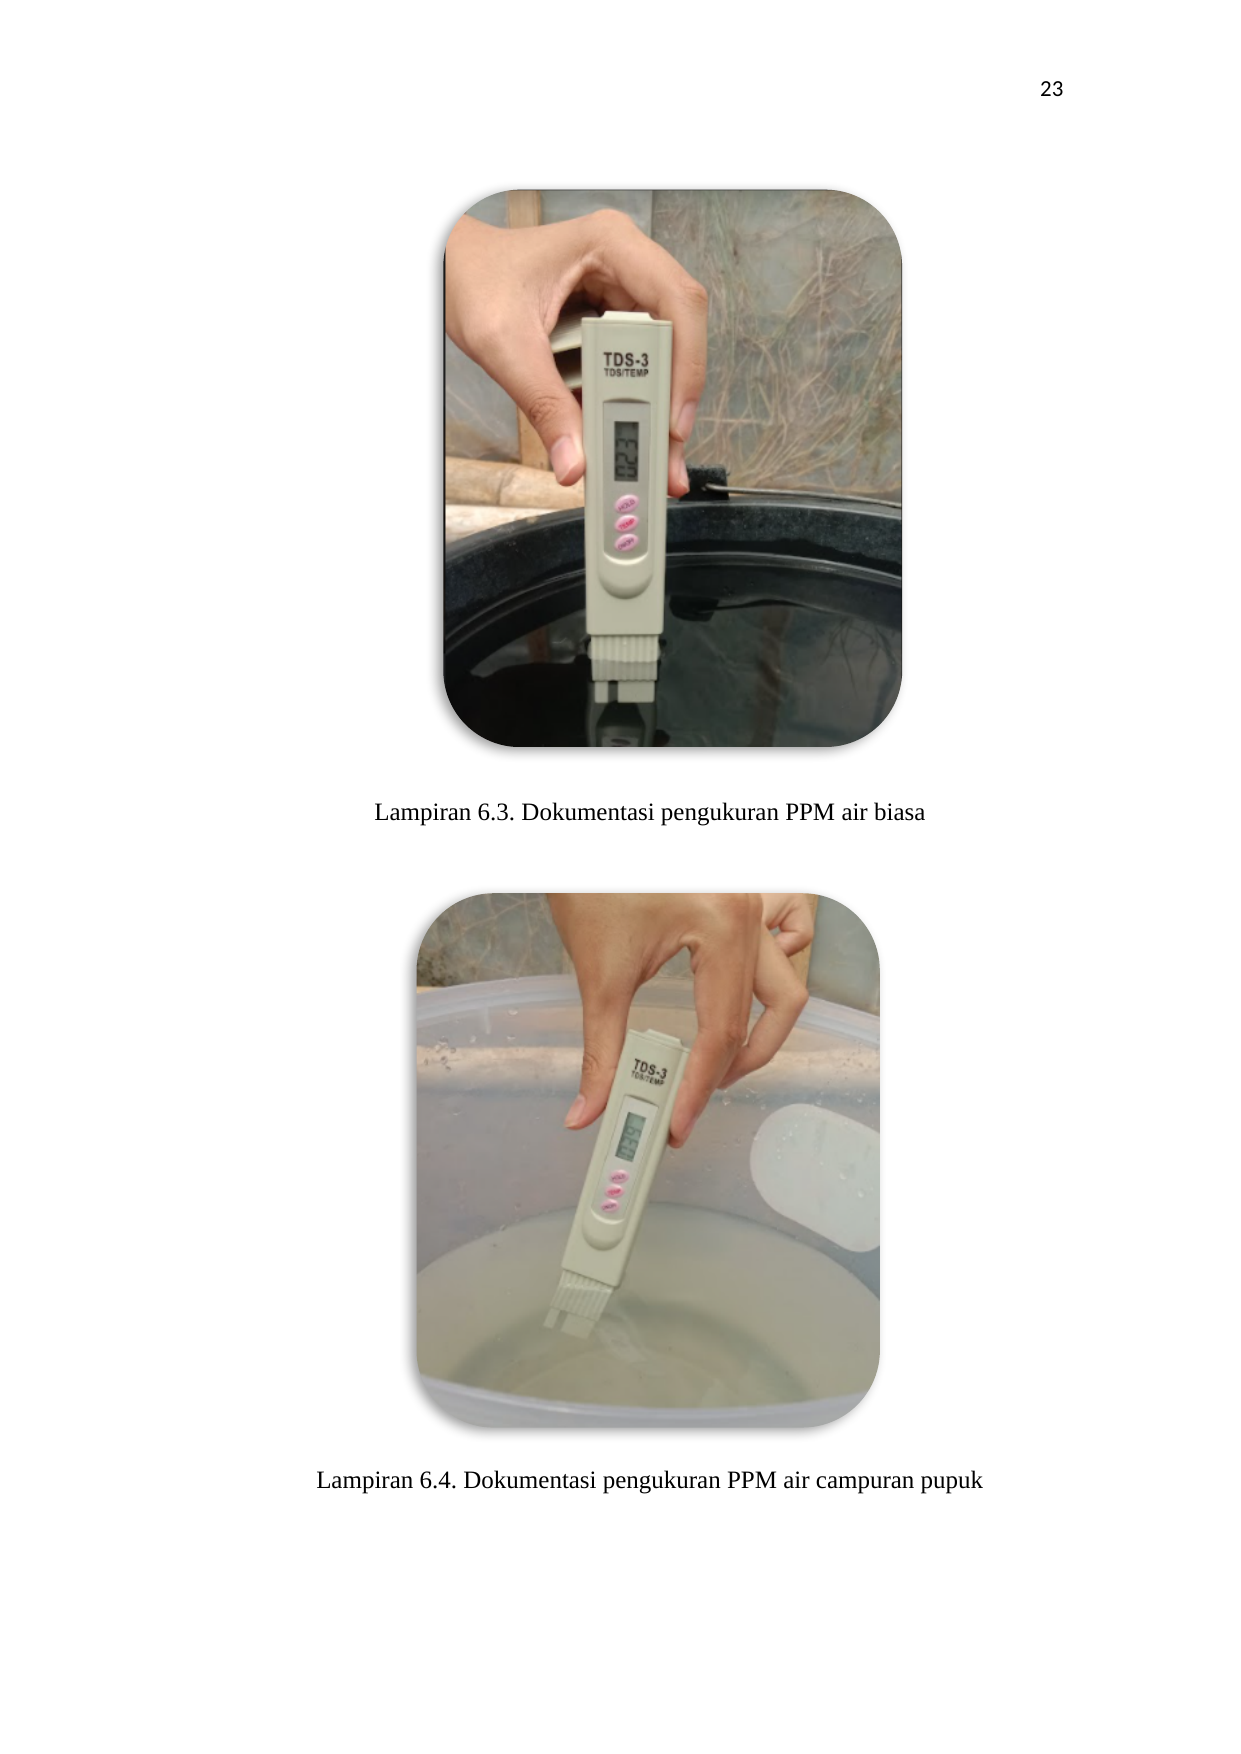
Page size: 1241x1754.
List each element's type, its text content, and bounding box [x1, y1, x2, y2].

text Lampiran 6.3. Dokumentasi pengukuran PPM air biasa [236, 797, 1063, 826]
picture [443, 189, 903, 747]
text Lampiran 6.4. Dokumentasi pengukuran PPM air campuran pupuk [236, 1465, 1063, 1494]
picture [416, 893, 880, 1428]
